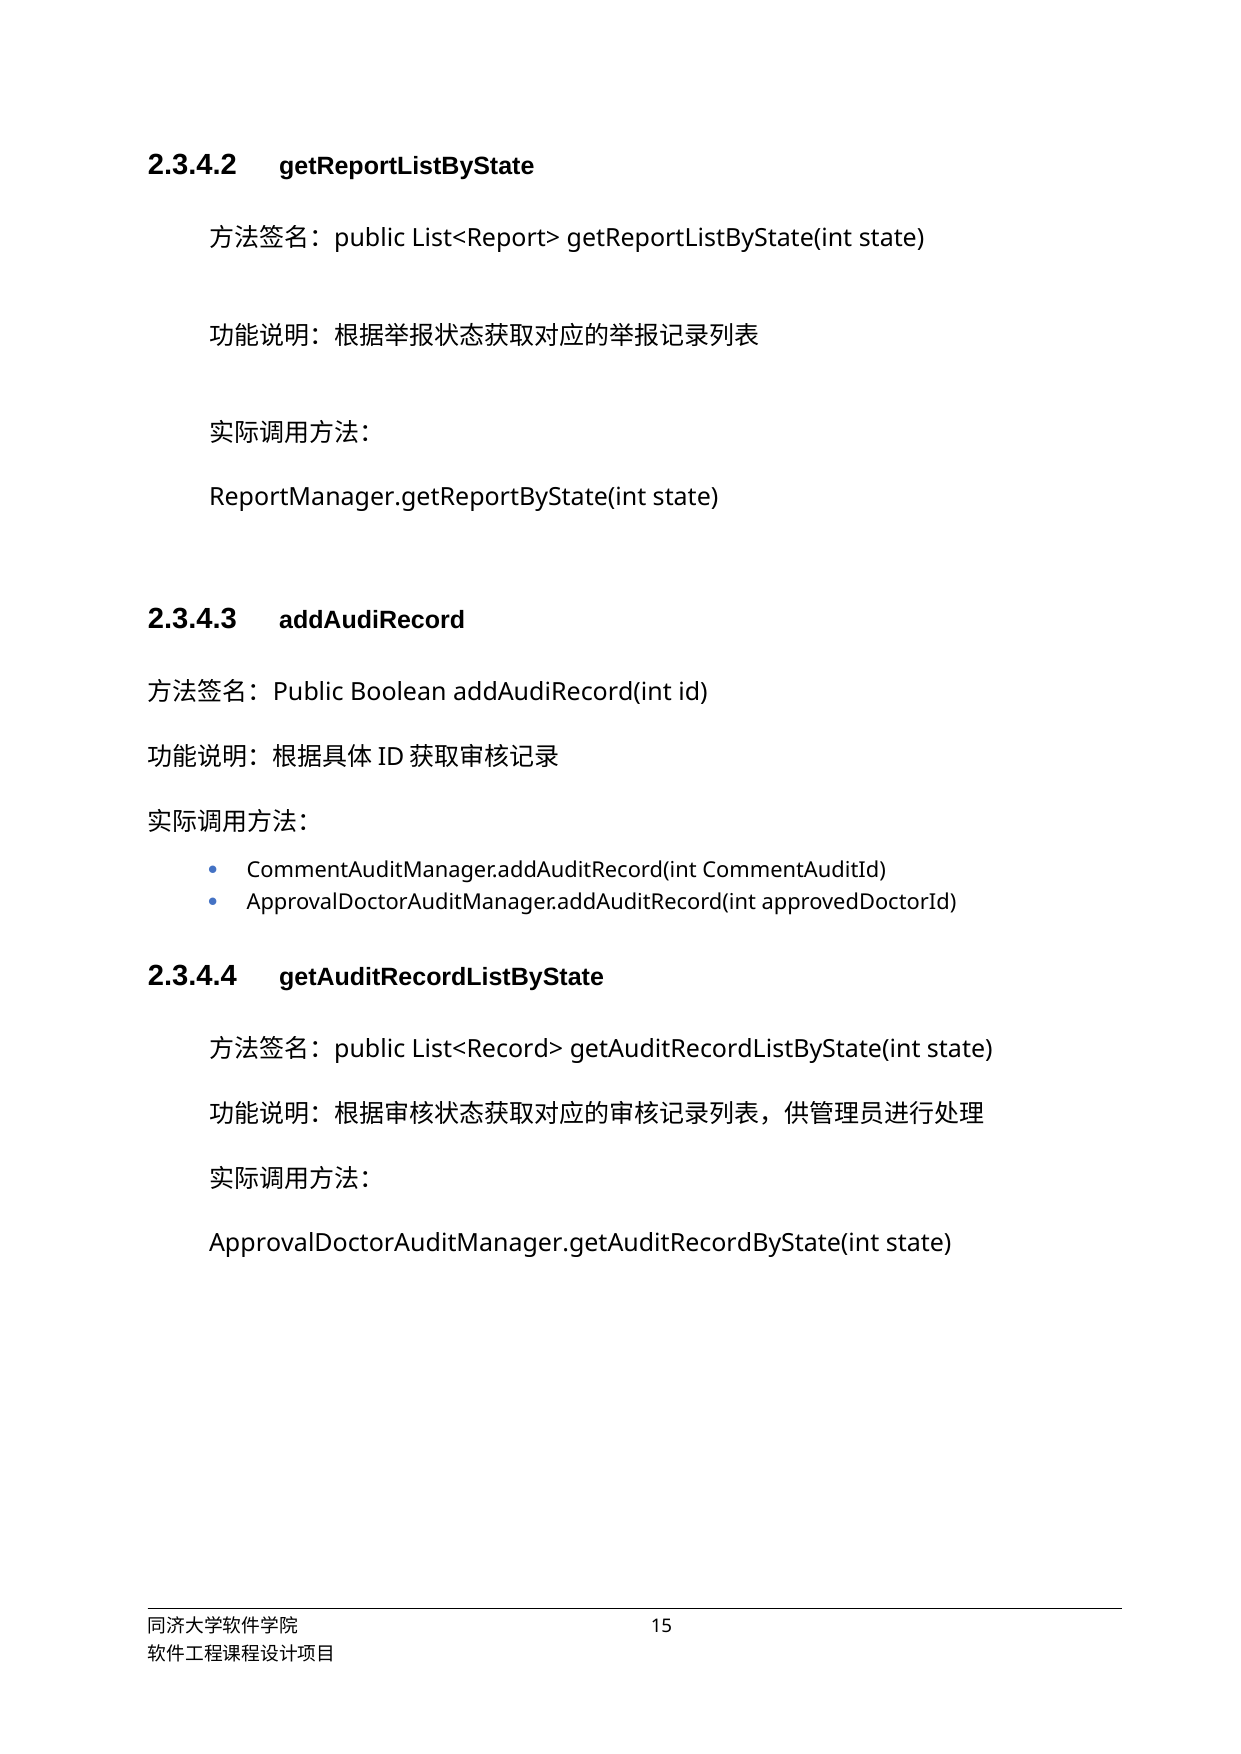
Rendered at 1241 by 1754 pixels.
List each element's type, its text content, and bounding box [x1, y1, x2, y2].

text 功能说明：根据具体ID获取审核记录 [148, 722, 1122, 787]
subtitle getAuditRecordListByState [148, 942, 1122, 1007]
list 方法签名：public List<Record> getAuditRecordListByState(int state) [209, 1014, 1122, 1079]
subtitle getReportListByState [148, 132, 1122, 197]
list ApprovalDoctorAuditManager.addAuditRecord(int approvedDoctorId) [209, 885, 1122, 917]
list 方法签名：public List<Report> getReportListByState(int state) [209, 203, 1122, 268]
list CommentAuditManager.addAuditRecord(int CommentAuditId) [209, 852, 1122, 885]
subtitle addAudiRecord [148, 586, 1122, 651]
text 方法签名：Public Boolean addAudiRecord(int id) [148, 657, 1122, 722]
list 实际调用方法： [209, 398, 1122, 463]
list ApprovalDoctorAuditManager.getAuditRecordByState(int state) [209, 1209, 1122, 1274]
list 功能说明：根据举报状态获取对应的举报记录列表 [209, 301, 1122, 366]
list 实际调用方法： [209, 1144, 1122, 1209]
list 功能说明：根据审核状态获取对应的审核记录列表，供管理员进行处理 [209, 1079, 1122, 1144]
text 实际调用方法： [148, 787, 1122, 852]
list ReportManager.getReportByState(int state) [209, 463, 1122, 528]
